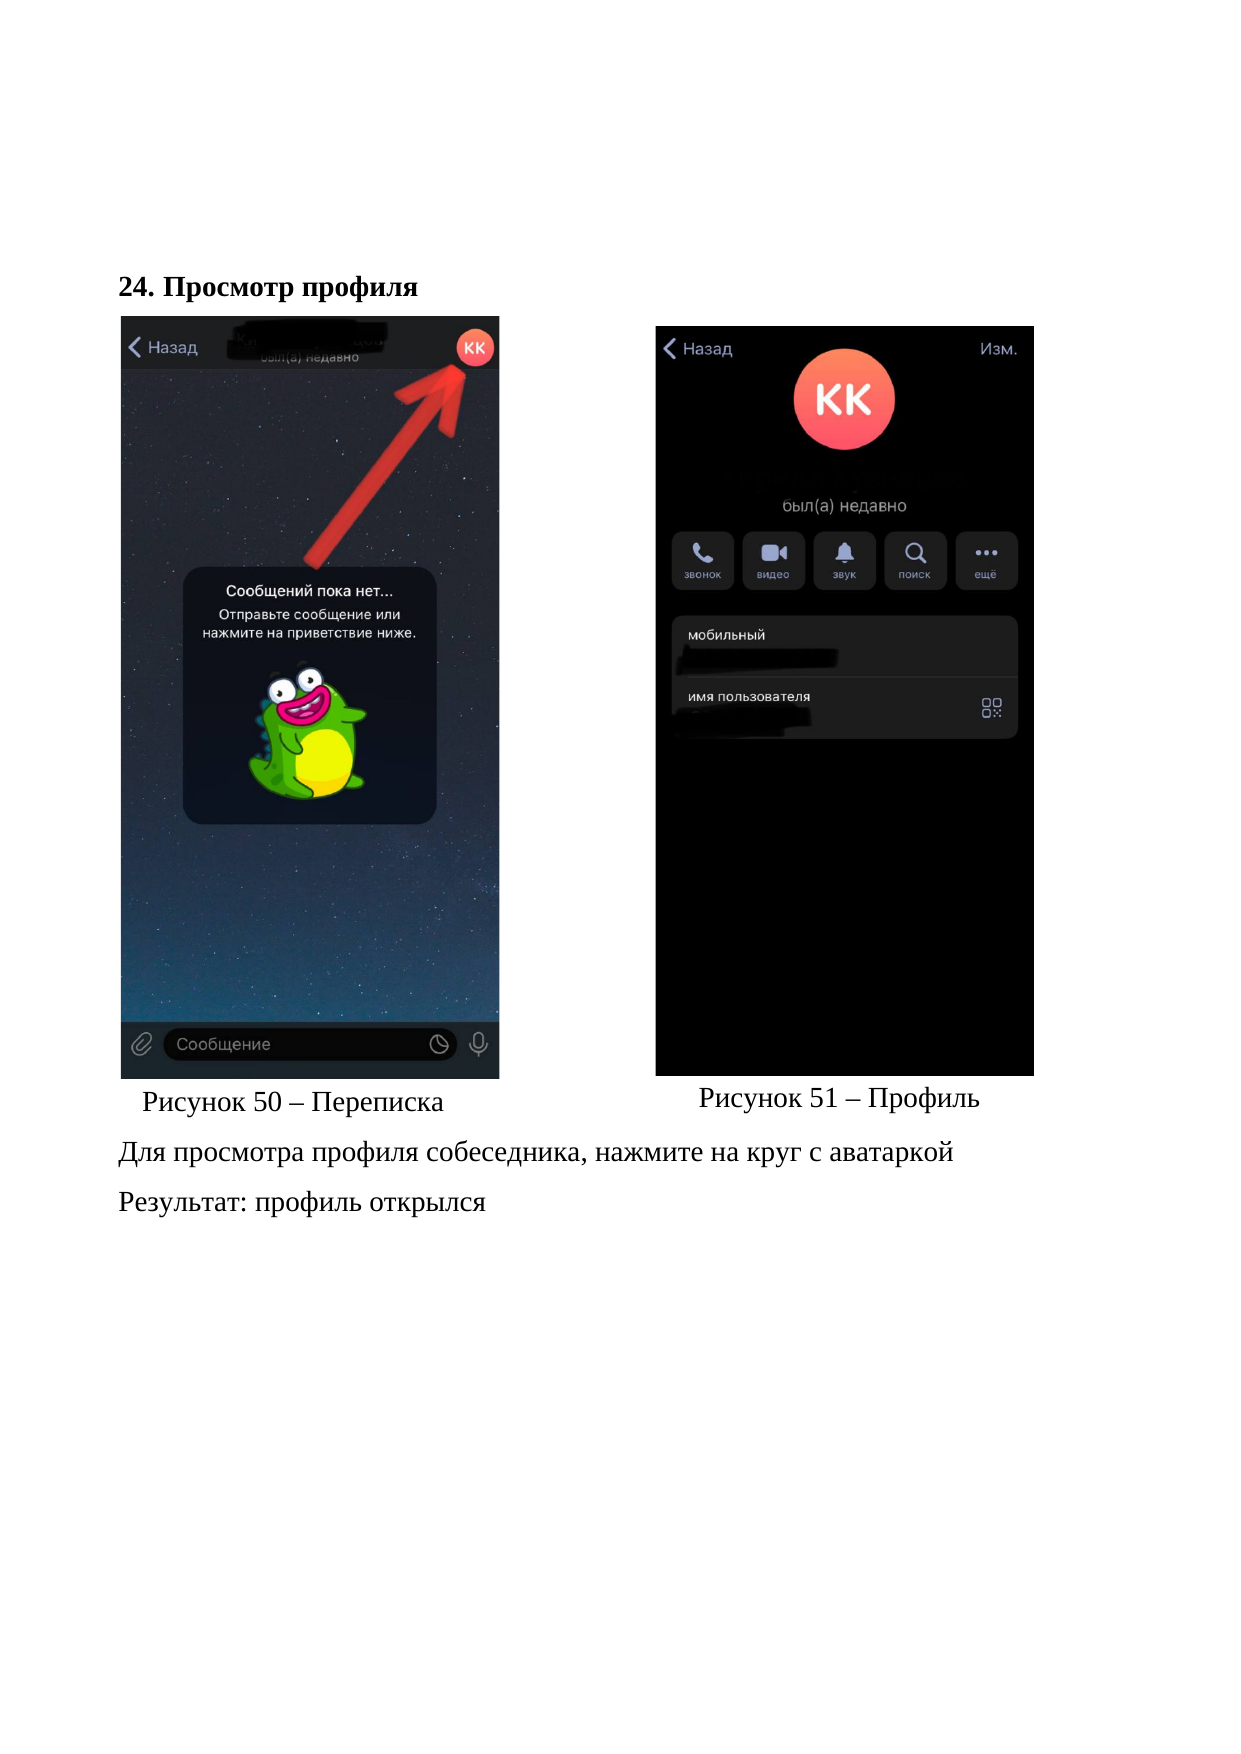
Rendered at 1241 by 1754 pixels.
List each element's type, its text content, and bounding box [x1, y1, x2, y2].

picture [120, 316, 500, 1079]
picture [655, 326, 1034, 1076]
text Результат: профиль открылся [118, 1184, 1122, 1218]
list Просмотр профиля [118, 269, 1122, 303]
